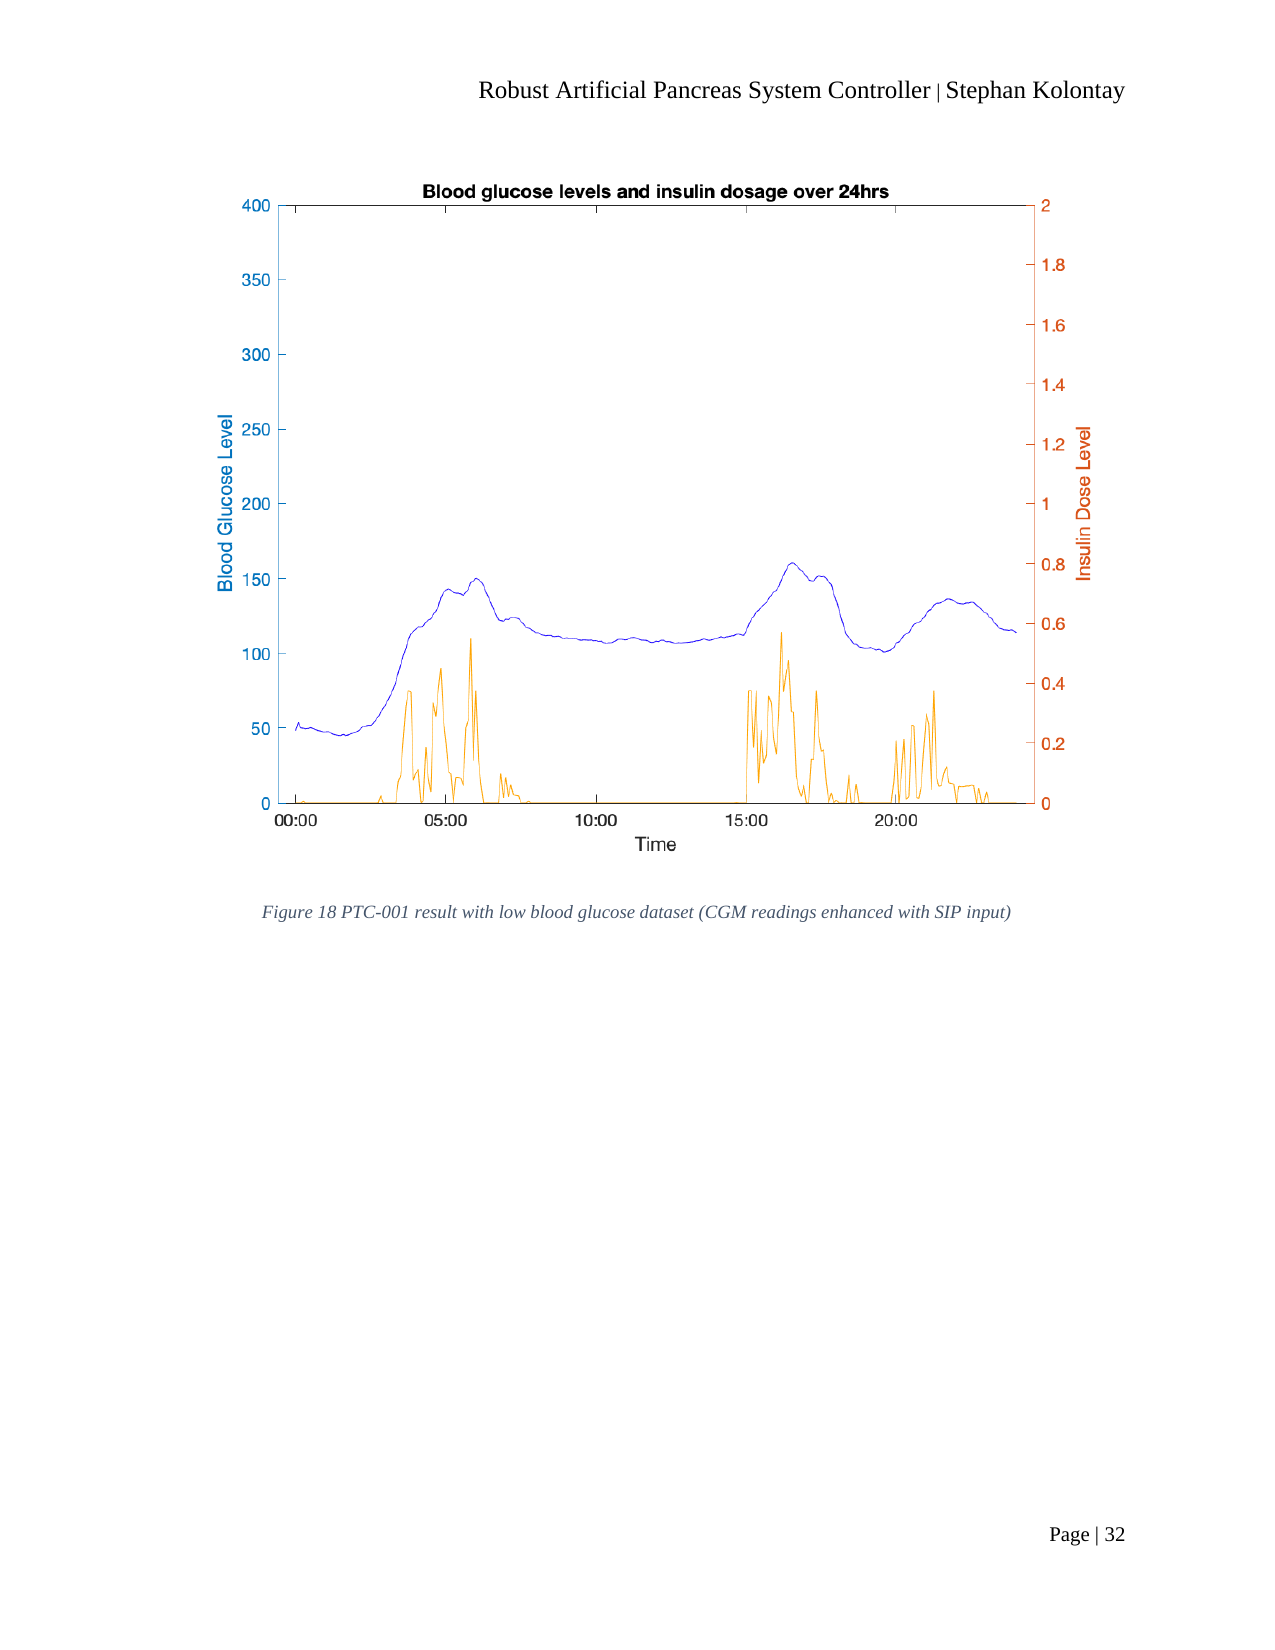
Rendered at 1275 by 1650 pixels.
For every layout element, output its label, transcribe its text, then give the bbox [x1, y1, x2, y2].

picture [150, 150, 1127, 883]
text Figure 18 PTC-001 result with low blood glucose dataset (CGM readings enhanced with SIP input) [150, 901, 1125, 923]
